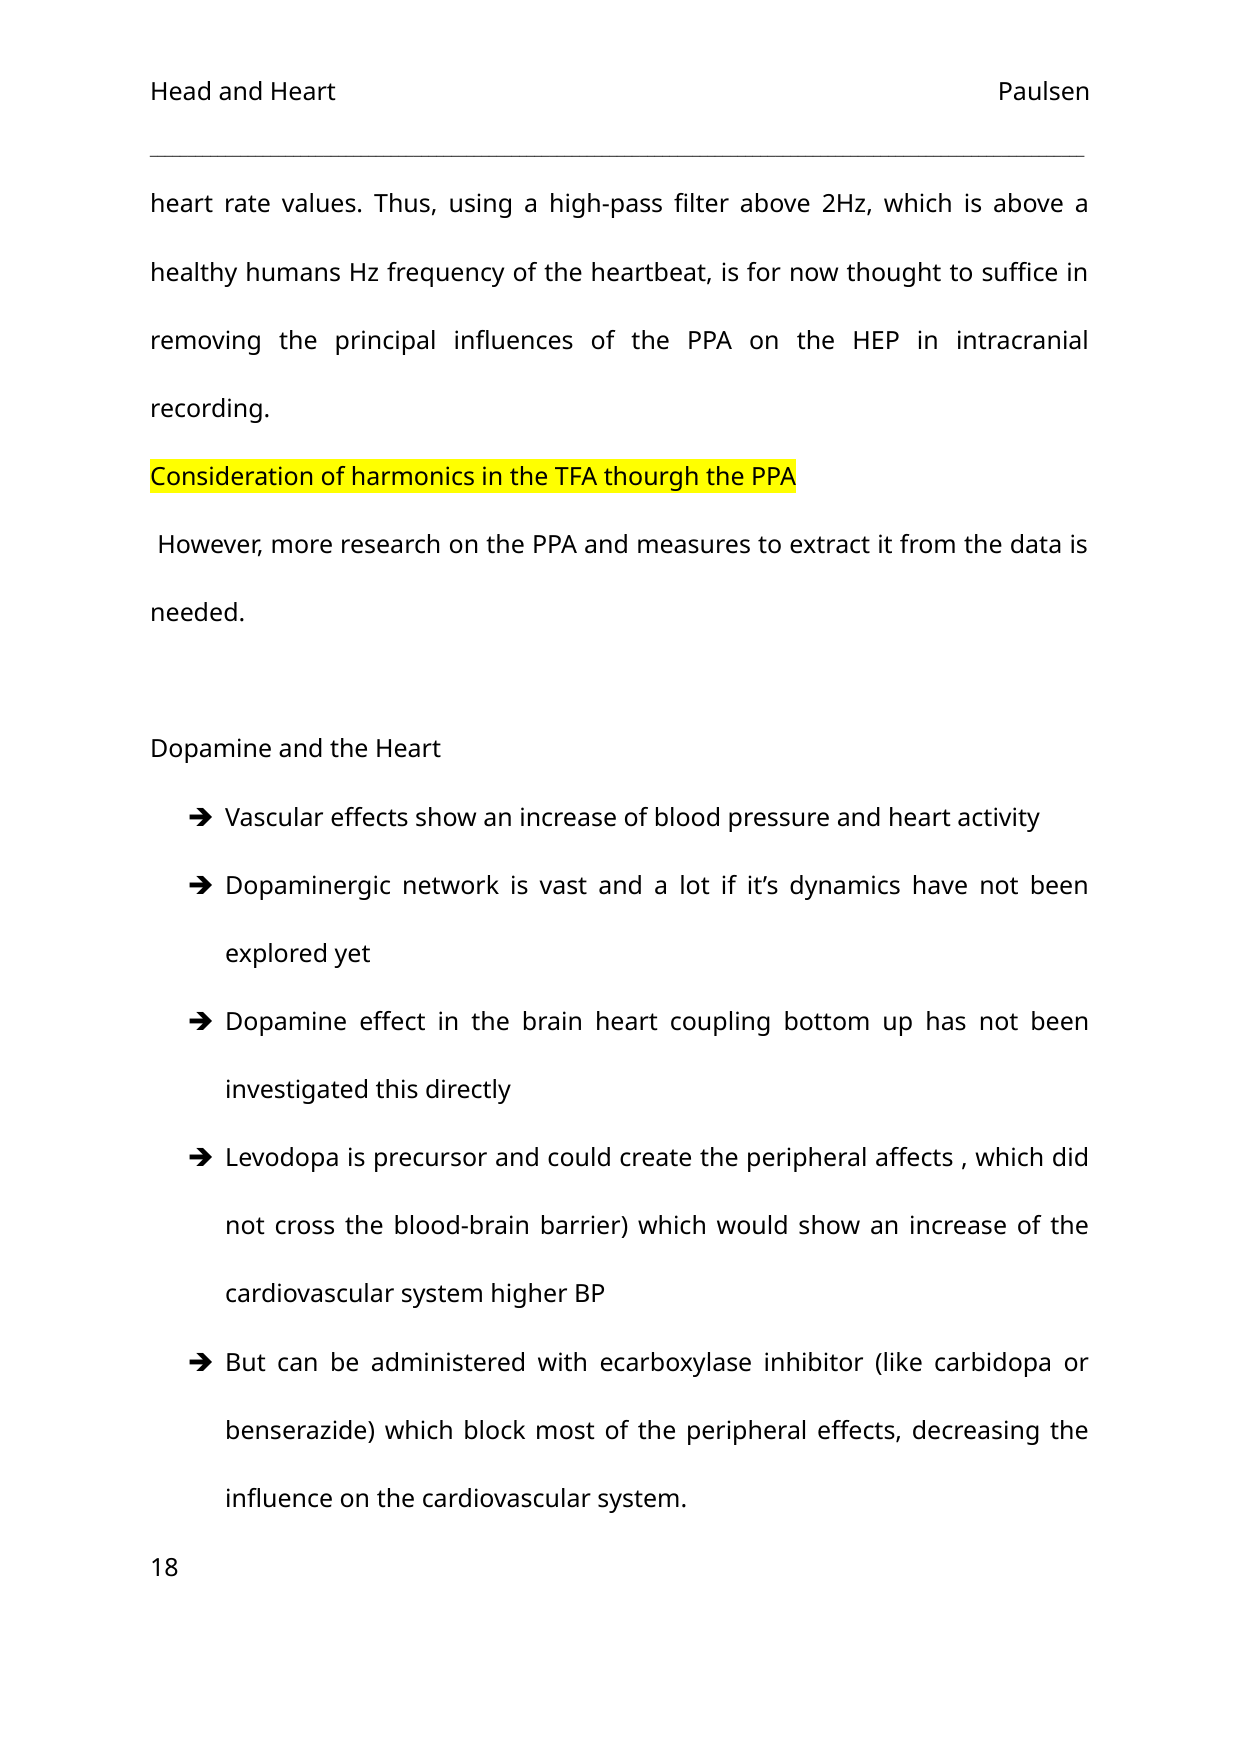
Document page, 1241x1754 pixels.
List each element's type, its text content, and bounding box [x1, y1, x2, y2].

list Dopaminergic network is vast and a lot if it’s dynamics have not been explored yet [187, 867, 1090, 969]
list Dopamine effect in the brain heart coupling bottom up has not been investigated this directly [187, 1003, 1090, 1106]
text However, more research on the PPA and measures to extract it from the data is needed. [150, 527, 1090, 629]
list But can be administered with ecarboxylase inhibitor (like carbidopa or benserazide) which block most of the peripheral effects, decreasing the influence on the cardiovascular system. [187, 1344, 1090, 1514]
text Consideration of harmonics in the TFA thourgh the PPA [150, 458, 1090, 493]
text Dopamine and the Heart [150, 731, 1090, 765]
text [150, 186, 1090, 424]
list Vascular effects show an increase of blood pressure and heart activity [187, 799, 1090, 833]
list Levodopa is precursor and could create the peripheral affects , which did not cross the blood-brain barrier) which would show an increase of the cardiovascular system higher BP [187, 1140, 1090, 1310]
